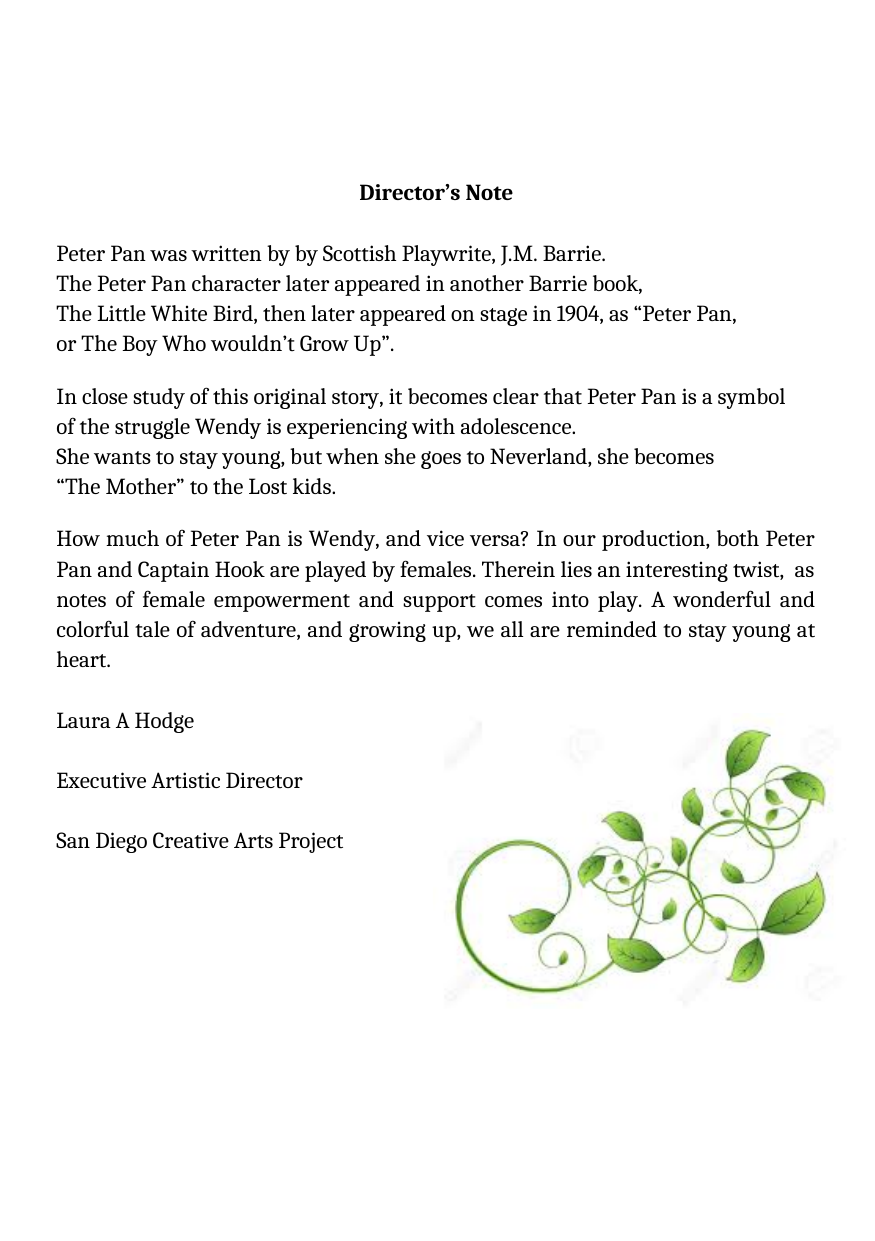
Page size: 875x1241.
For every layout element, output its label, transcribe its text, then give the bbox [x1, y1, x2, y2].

text The Peter Pan character later appeared in another Barrie book, [56, 271, 874, 297]
text or The Boy Who wouldn’t Grow Up”. [56, 331, 874, 358]
text San Diego Creative Arts Project [56, 828, 432, 885]
picture [432, 713, 851, 1009]
text How much of Peter Pan is Wendy, and vice versa? In our production, both Peter Pan and Captain Hook are played by females. Therein lies an interesting twist, as notes of female empowerment and support comes into play. A wonderful and colorful tale of adventure, and growing up, we all are reminded to stay young at heart. [56, 526, 816, 673]
text Director’s Note [56, 180, 816, 207]
text Peter Pan was written by by Scottish Playwrite, J.M. Barrie. [56, 241, 874, 267]
text Executive Artistic Director [56, 768, 432, 824]
text The Little White Bird, then later appeared on stage in 1904, as “Peter Pan, [56, 301, 874, 327]
text Laura A Hodge [56, 707, 816, 764]
text She wants to stay young, but when she goes to Neverland, she becomes [56, 444, 874, 470]
text “The Mother” to the Lost kids. [56, 474, 874, 500]
text of the struggle Wendy is experiencing with adolescence. [56, 414, 874, 440]
text In close study of this original story, it becomes clear that Peter Pan is a symbol [56, 383, 874, 410]
